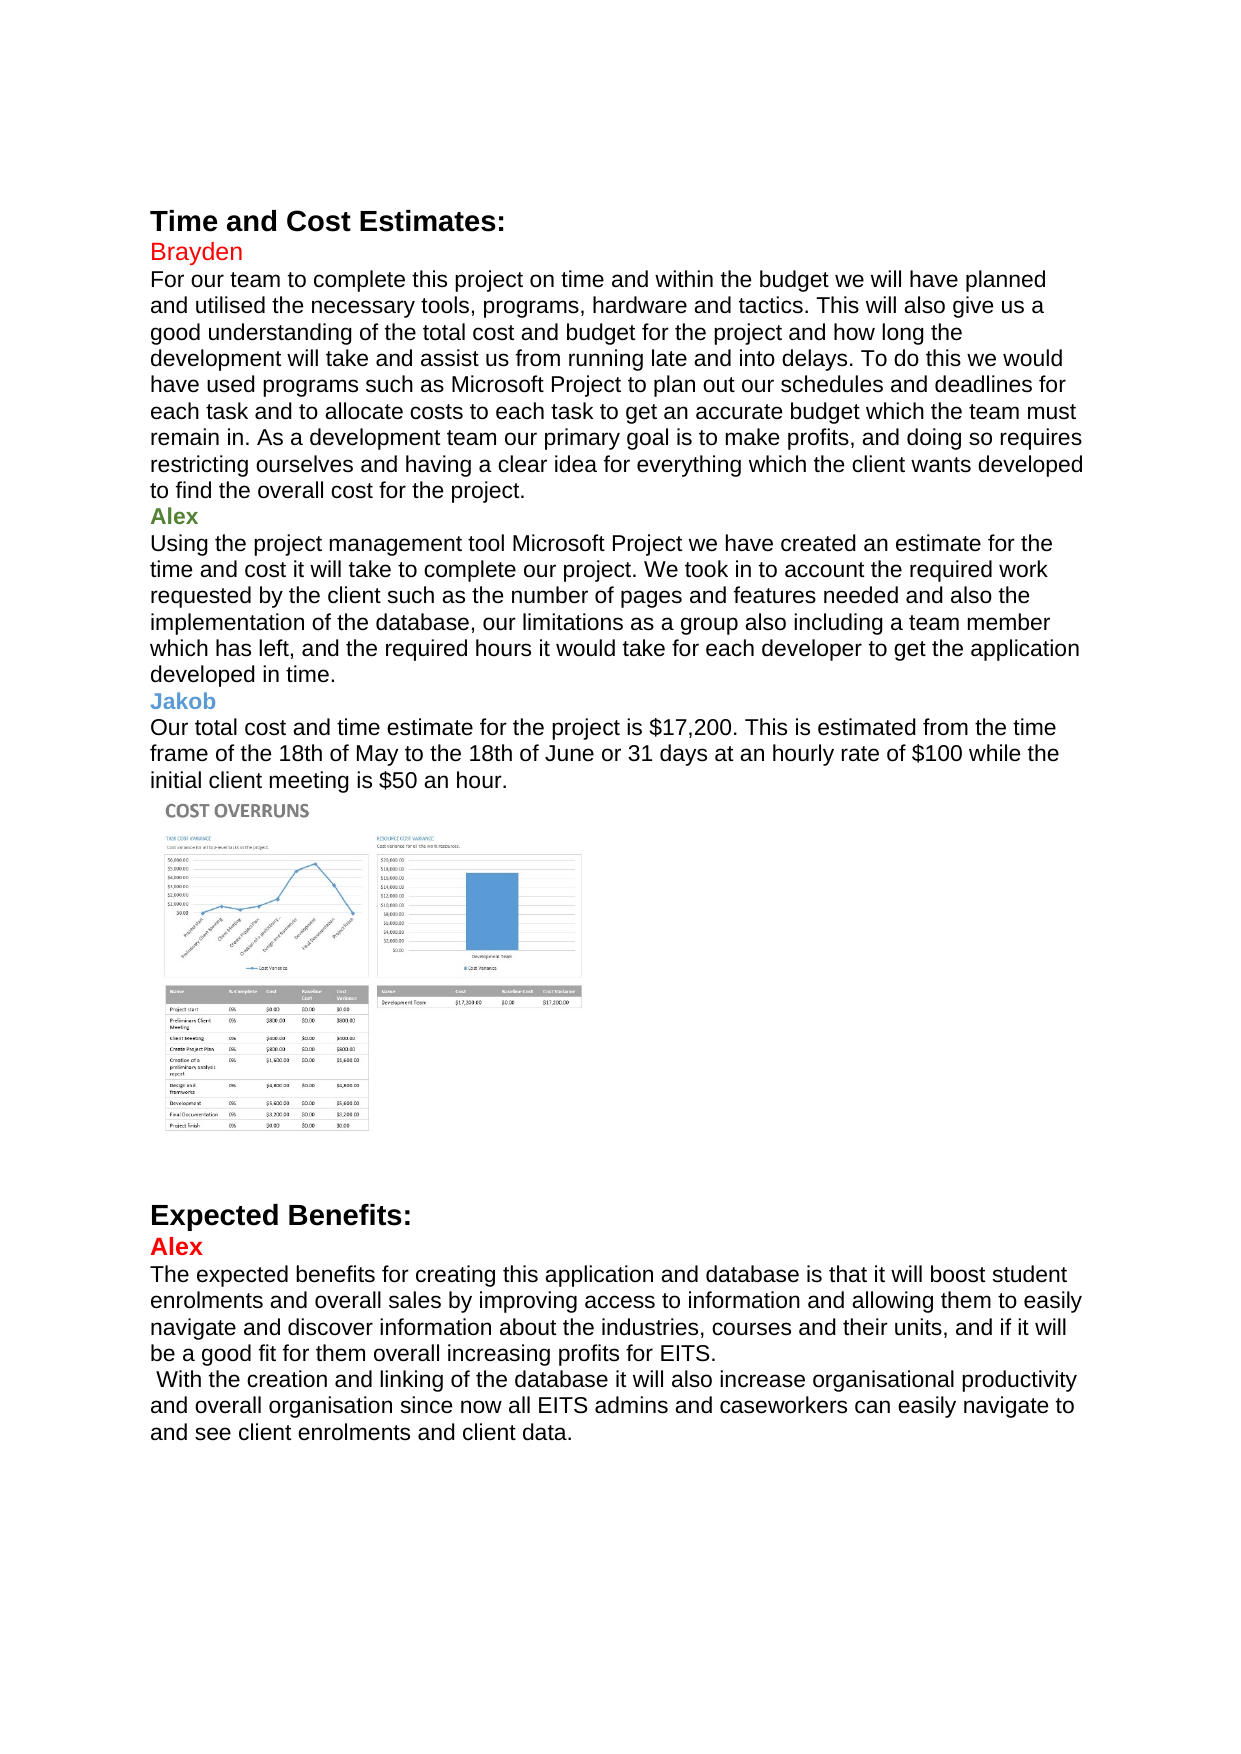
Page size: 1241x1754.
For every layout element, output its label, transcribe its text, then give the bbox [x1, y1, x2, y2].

picture [150, 793, 602, 1140]
text Alex [150, 503, 1090, 529]
text Brayden [150, 237, 1090, 266]
text Time and Cost Estimates: [150, 204, 1090, 237]
text Using the project management tool Microsoft Project we have created an estimate for the time and cost it will take to complete our project. We took in to account the required work requested by the client such as the number of pages and features needed and also the implementation of the database, our limitations as a group also including a team member which has left, and the required hours it would take for each developer to get the application developed in time. [150, 529, 1090, 688]
text For our team to complete this project on time and within the budget we will have planned and utilised the necessary tools, programs, hardware and tactics. This will also give us a good understanding of the total cost and budget for the project and how long the development will take and assist us from running late and into delays. To do this we would have used programs such as Microsoft Project to plan out our schedules and deadlines for each task and to allocate costs to each task to get an accurate budget which the team must remain in. As a development team our primary goal is to make profits, and doing so requires restricting ourselves and having a clear idea for everything which the client wants developed to find the overall cost for the project. [150, 266, 1090, 503]
text Our total cost and time estimate for the project is $17,200. This is estimated from the time frame of the 18th of May to the 18th of June or 31 days at an hourly rate of $100 while the initial client meeting is $50 an hour. [150, 714, 1090, 793]
text Alex [150, 1232, 1090, 1261]
text With the creation and linking of the database it will also increase organisational productivity and overall organisation since now all EITS admins and caseworkers can easily navigate to and see client enrolments and client data. [150, 1366, 1090, 1445]
text Expected Benefits: [150, 1198, 1090, 1232]
text Jakob [150, 688, 1090, 714]
text The expected benefits for creating this application and database is that it will boost student enrolments and overall sales by improving access to information and allowing them to easily navigate and discover information about the industries, courses and their units, and if it will be a good fit for them overall increasing profits for EITS. [150, 1261, 1090, 1366]
